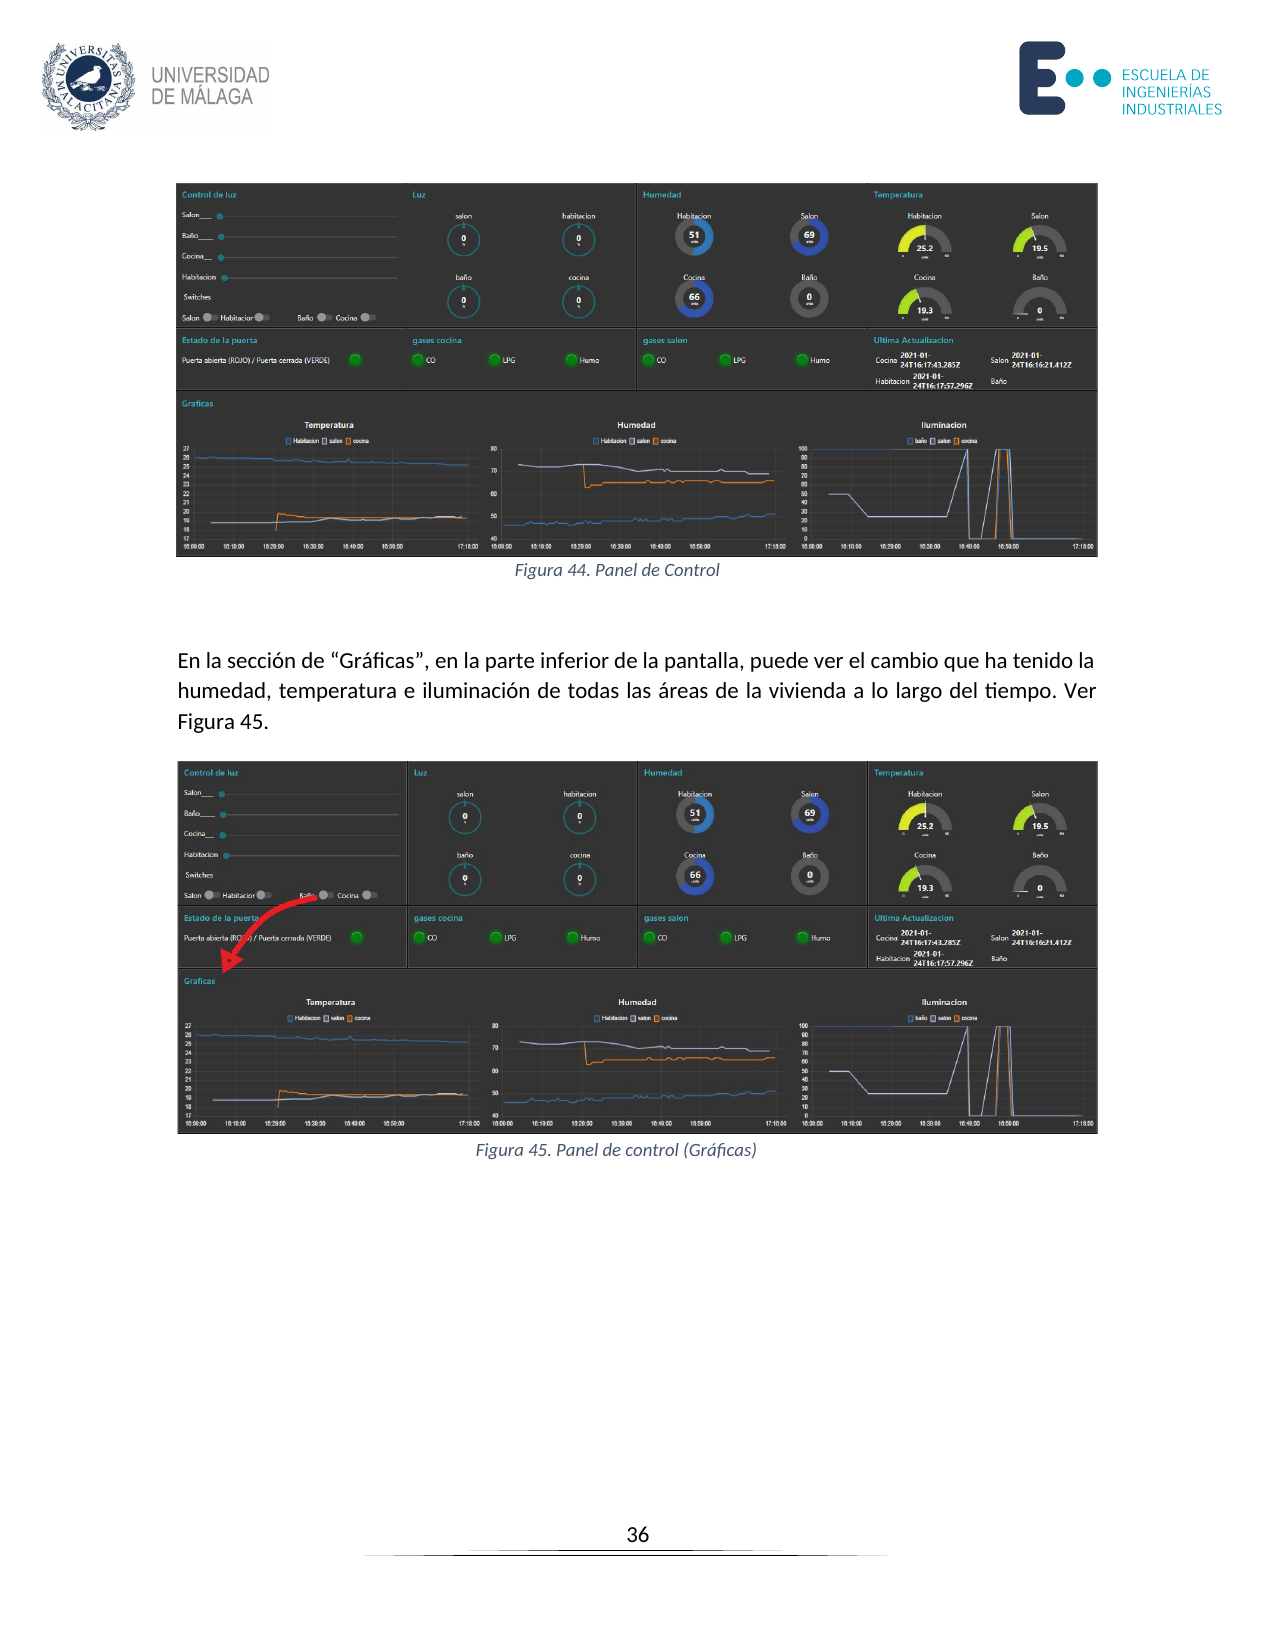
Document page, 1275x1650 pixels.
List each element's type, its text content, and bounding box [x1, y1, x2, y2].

text En la sección de “Gráficas”, en la parte inferior de la pantalla, puede ver el cambio que ha tenido la humedad, temperatura e iluminación de todas las áreas de la vivienda a lo largo del tiempo. Ver Figura 45. [177, 646, 1098, 735]
picture [999, 21, 1242, 135]
picture [41, 43, 269, 131]
picture [177, 761, 1098, 1134]
picture [176, 183, 1098, 557]
